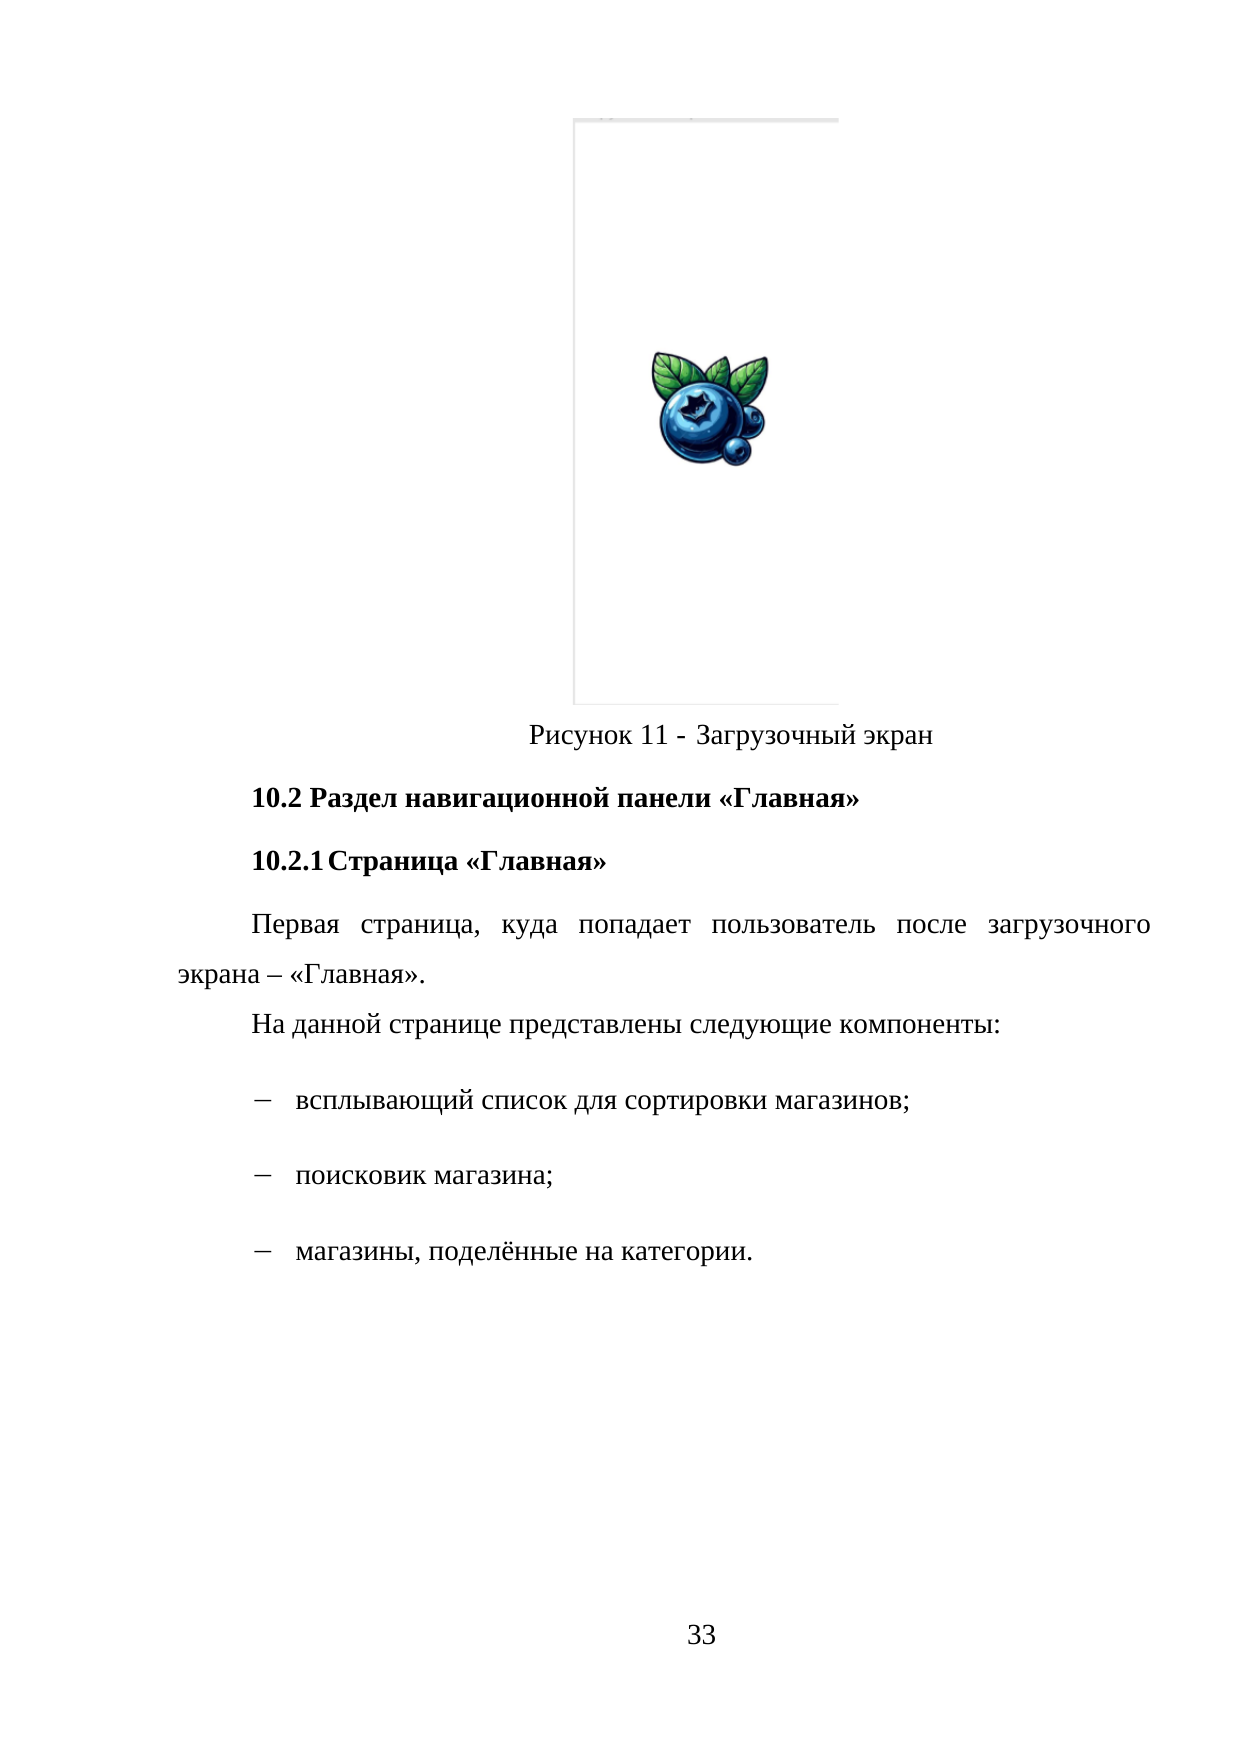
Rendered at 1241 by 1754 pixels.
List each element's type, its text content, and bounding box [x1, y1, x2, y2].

text Раздел навигационной панели «Главная» [251, 780, 1152, 814]
text На данной странице представлены следующие компоненты: [177, 1006, 1152, 1040]
text Первая страница, куда попадает пользователь после загрузочного экрана – «Главная». [177, 906, 1152, 990]
text Загрузочный экран [310, 717, 1152, 751]
text магазины, поделённые на категории. [251, 1233, 1152, 1266]
picture [572, 118, 839, 705]
text всплывающий список для сортировки магазинов; [251, 1082, 1152, 1115]
text Страница «Главная» [251, 843, 1152, 877]
text поисковик магазина; [251, 1157, 1152, 1191]
